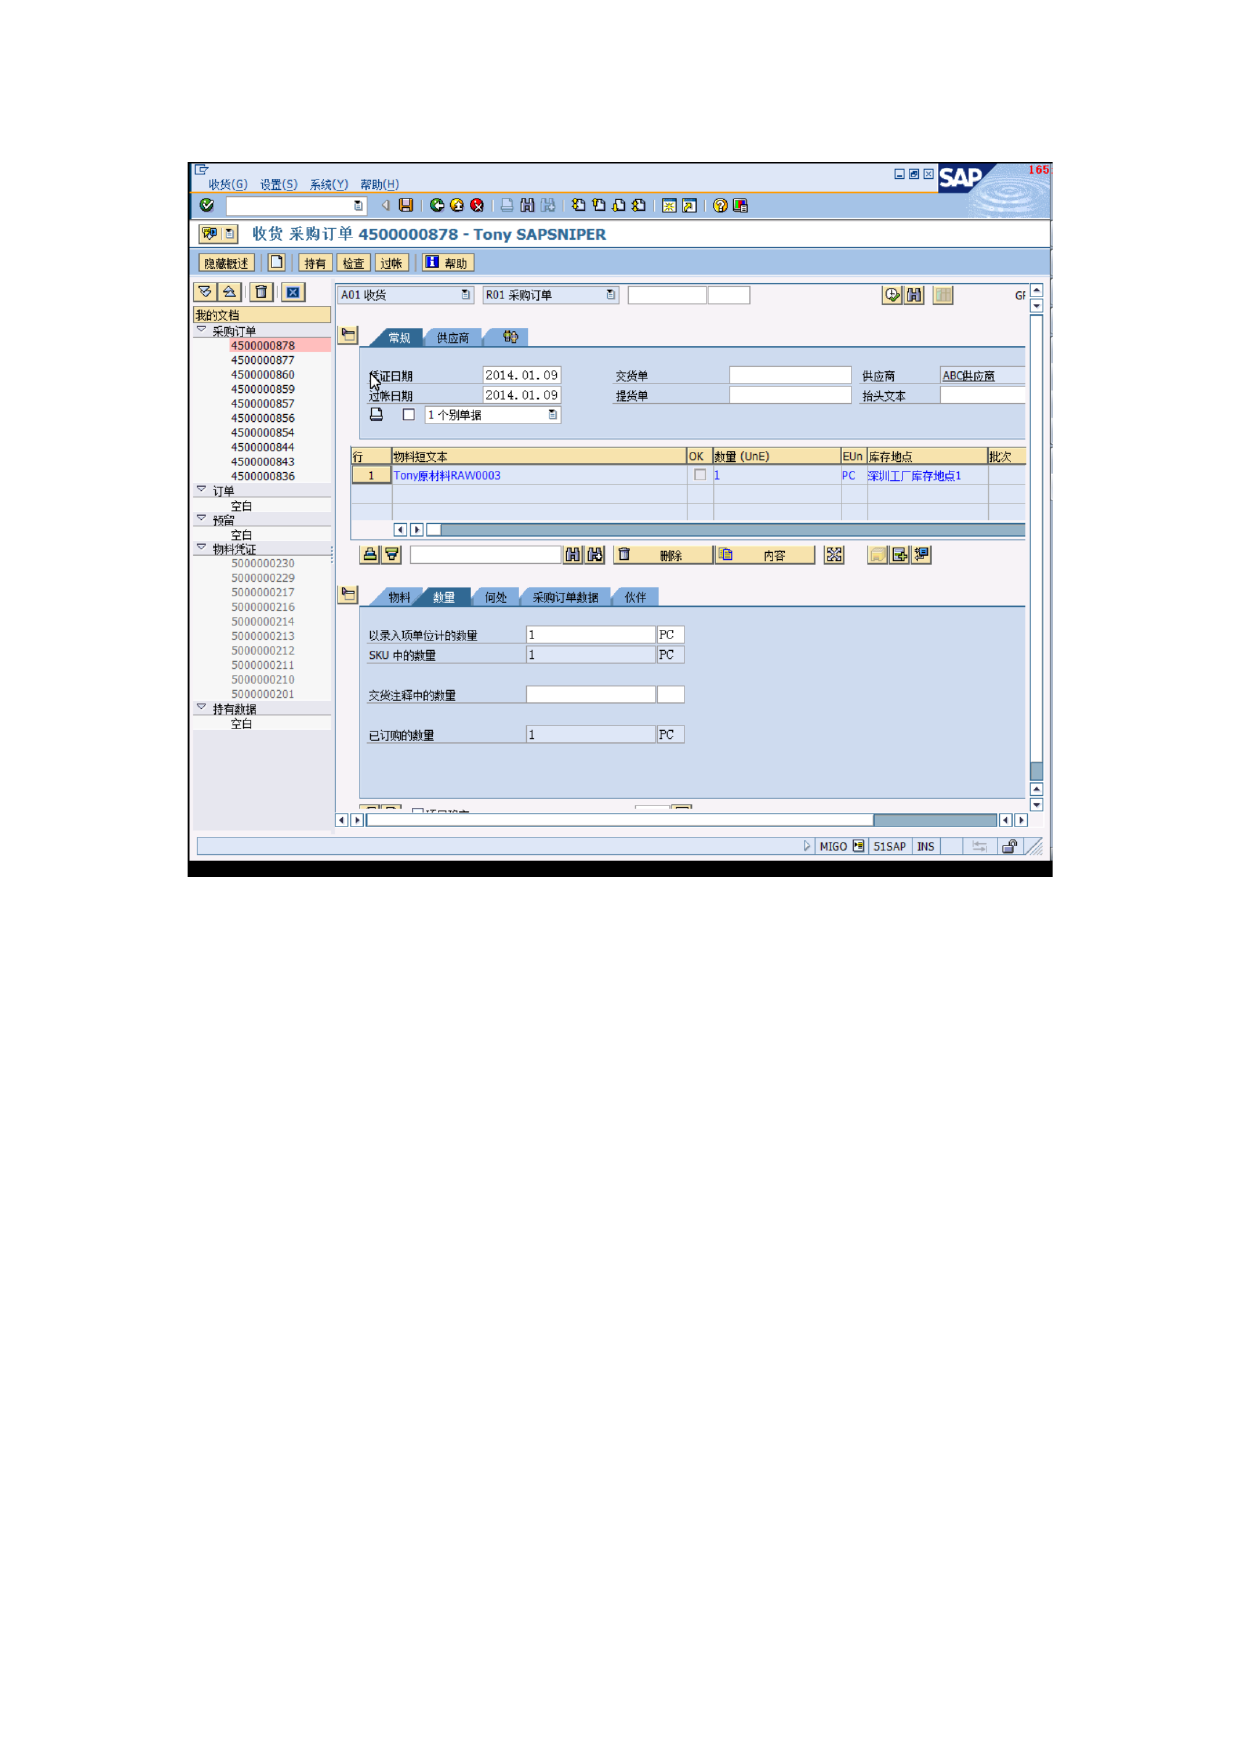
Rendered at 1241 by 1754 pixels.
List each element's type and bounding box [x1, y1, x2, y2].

picture [187, 162, 1053, 877]
